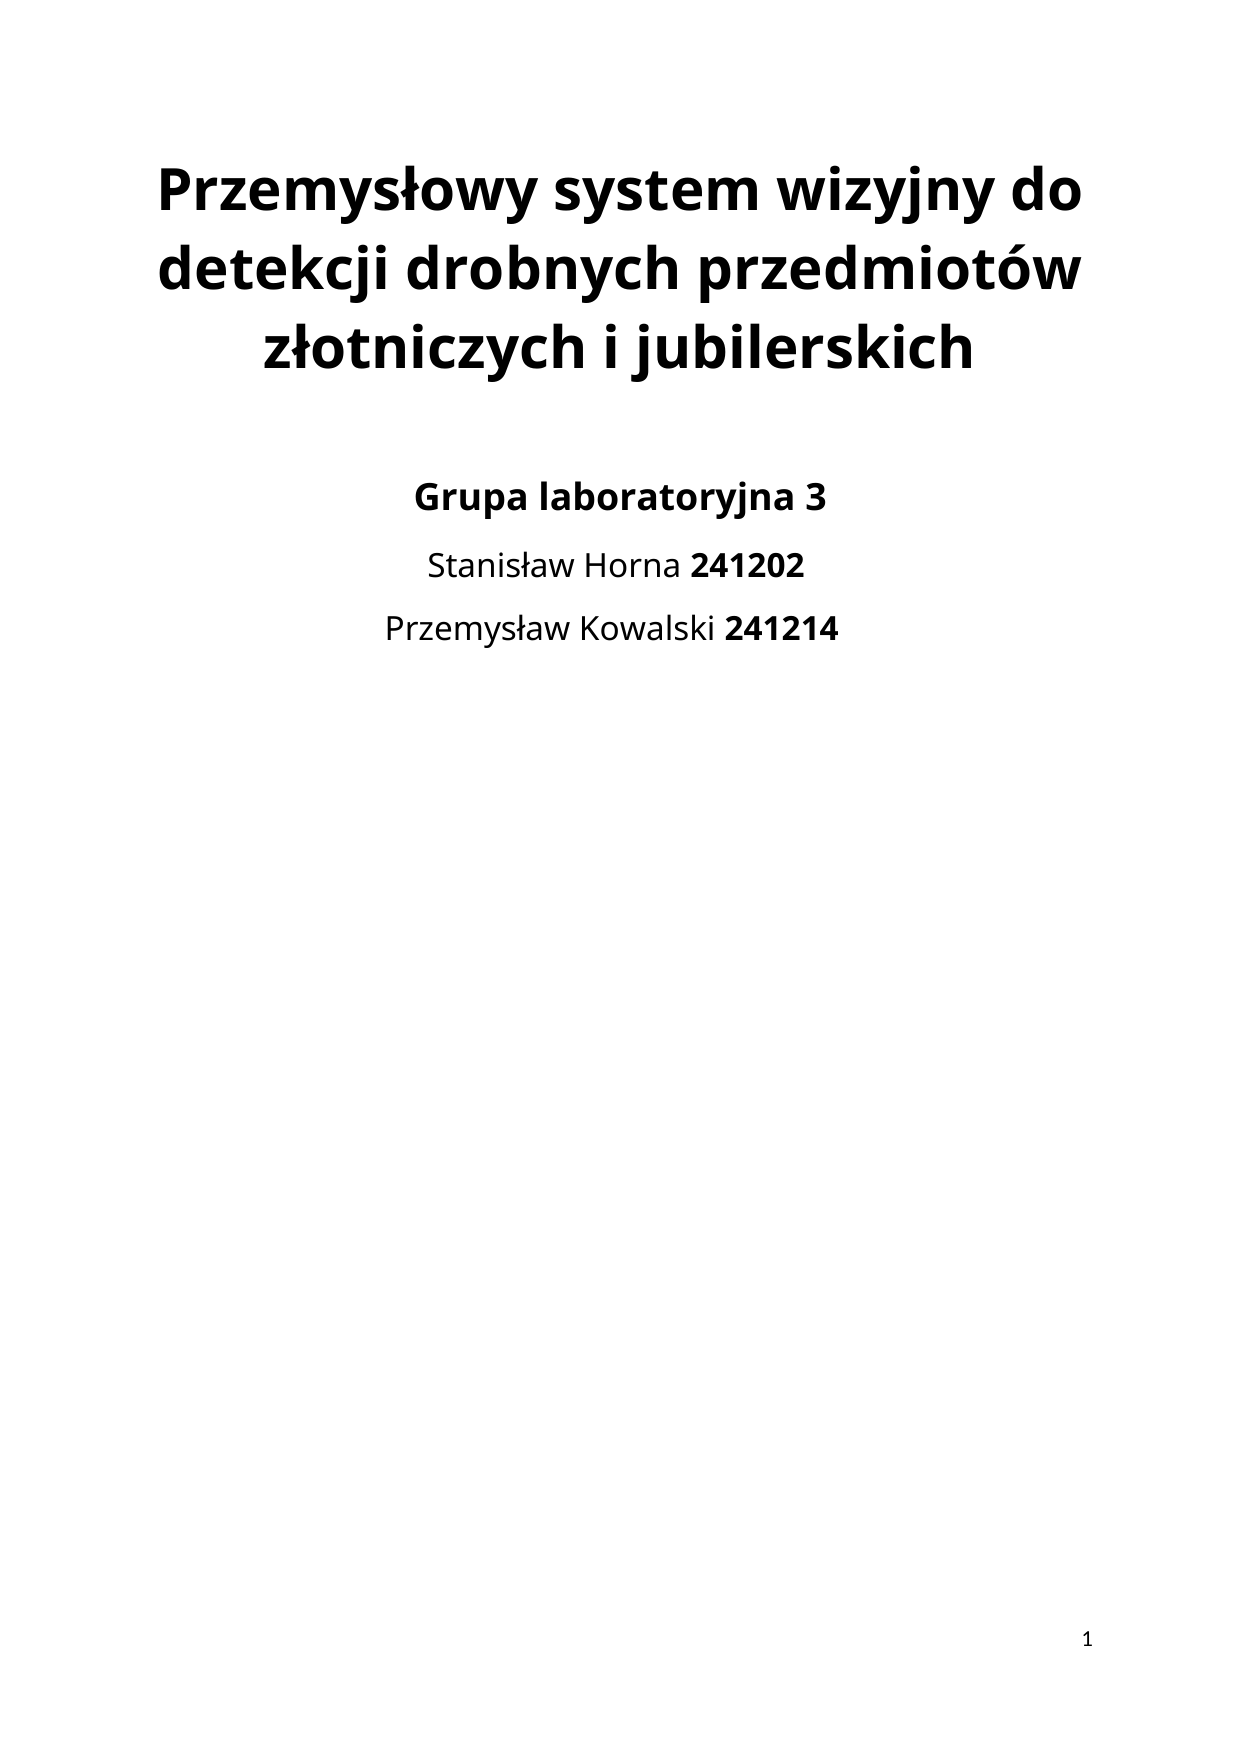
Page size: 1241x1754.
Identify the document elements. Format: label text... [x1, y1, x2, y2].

text Grupa laboratoryjna 3 [148, 470, 1093, 521]
text Przemysław Kowalski 241214 [148, 604, 1093, 650]
text Przemysłowy system wizyjny do detekcji drobnych przedmiotów złotniczych i jubilerskich [148, 148, 1093, 386]
text Stanisław Horna 241202 [148, 542, 1093, 588]
